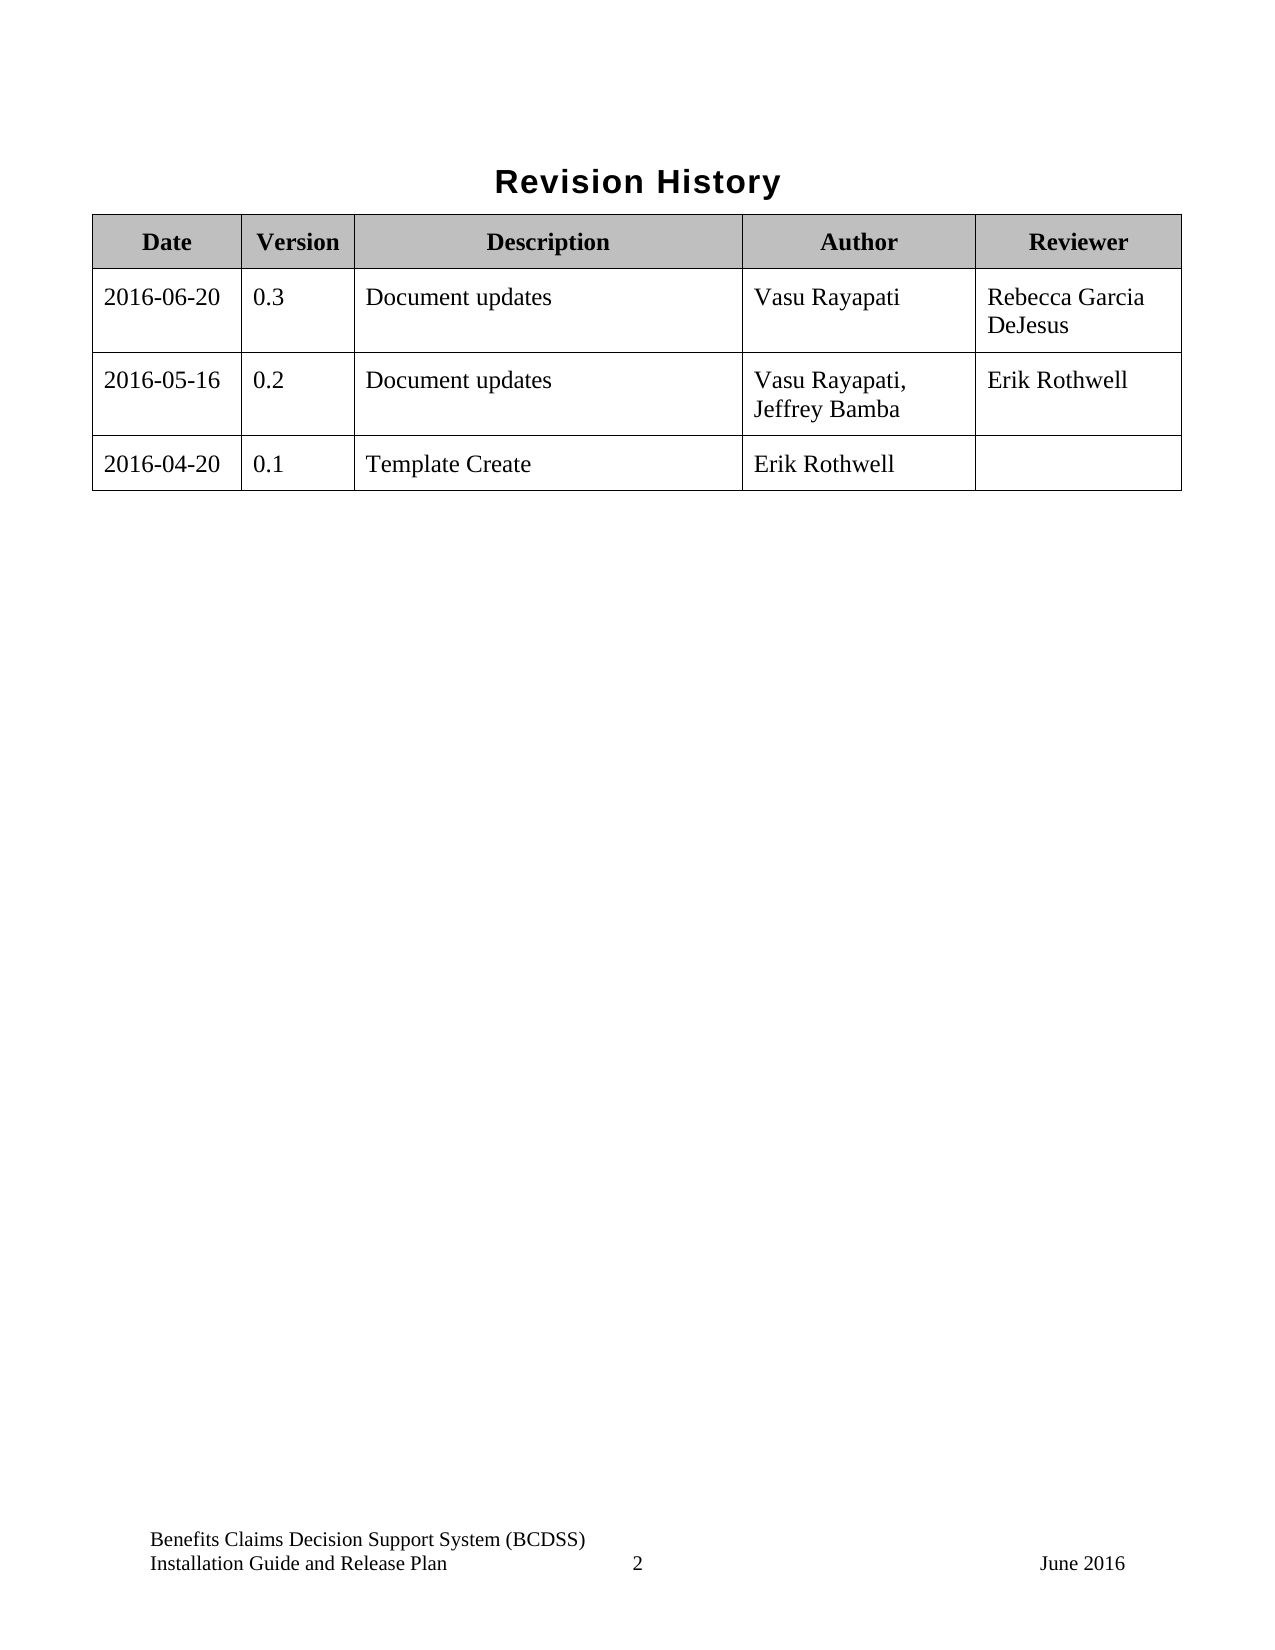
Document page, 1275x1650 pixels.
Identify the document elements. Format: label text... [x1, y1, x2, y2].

table_cell Vasu Rayapati [743, 269, 975, 352]
table_cell Vasu Rayapati, Jeffrey Bamba [743, 353, 975, 435]
table_cell Rebecca Garcia DeJesus [976, 269, 1181, 352]
table_cell Erik Rothwell [743, 436, 975, 490]
subtitle Revision History [150, 162, 1125, 201]
table_cell 0.1 [242, 436, 354, 490]
table_header Description [355, 215, 742, 268]
table_cell [976, 436, 1181, 490]
table_header Date [93, 215, 241, 268]
table_cell 2016-04-20 [93, 436, 241, 490]
table_cell 2016-05-16 [93, 353, 241, 435]
table_cell 2016-06-20 [93, 269, 241, 352]
table_cell 0.2 [242, 353, 354, 435]
table_cell Template Create [355, 436, 742, 490]
table_cell Document updates [355, 353, 742, 435]
table_cell Erik Rothwell [976, 353, 1181, 435]
table_cell Document updates [355, 269, 742, 352]
table_cell 0.3 [242, 269, 354, 352]
table_header Version [242, 215, 354, 268]
table_header Reviewer [976, 215, 1181, 268]
table_header Author [743, 215, 975, 268]
